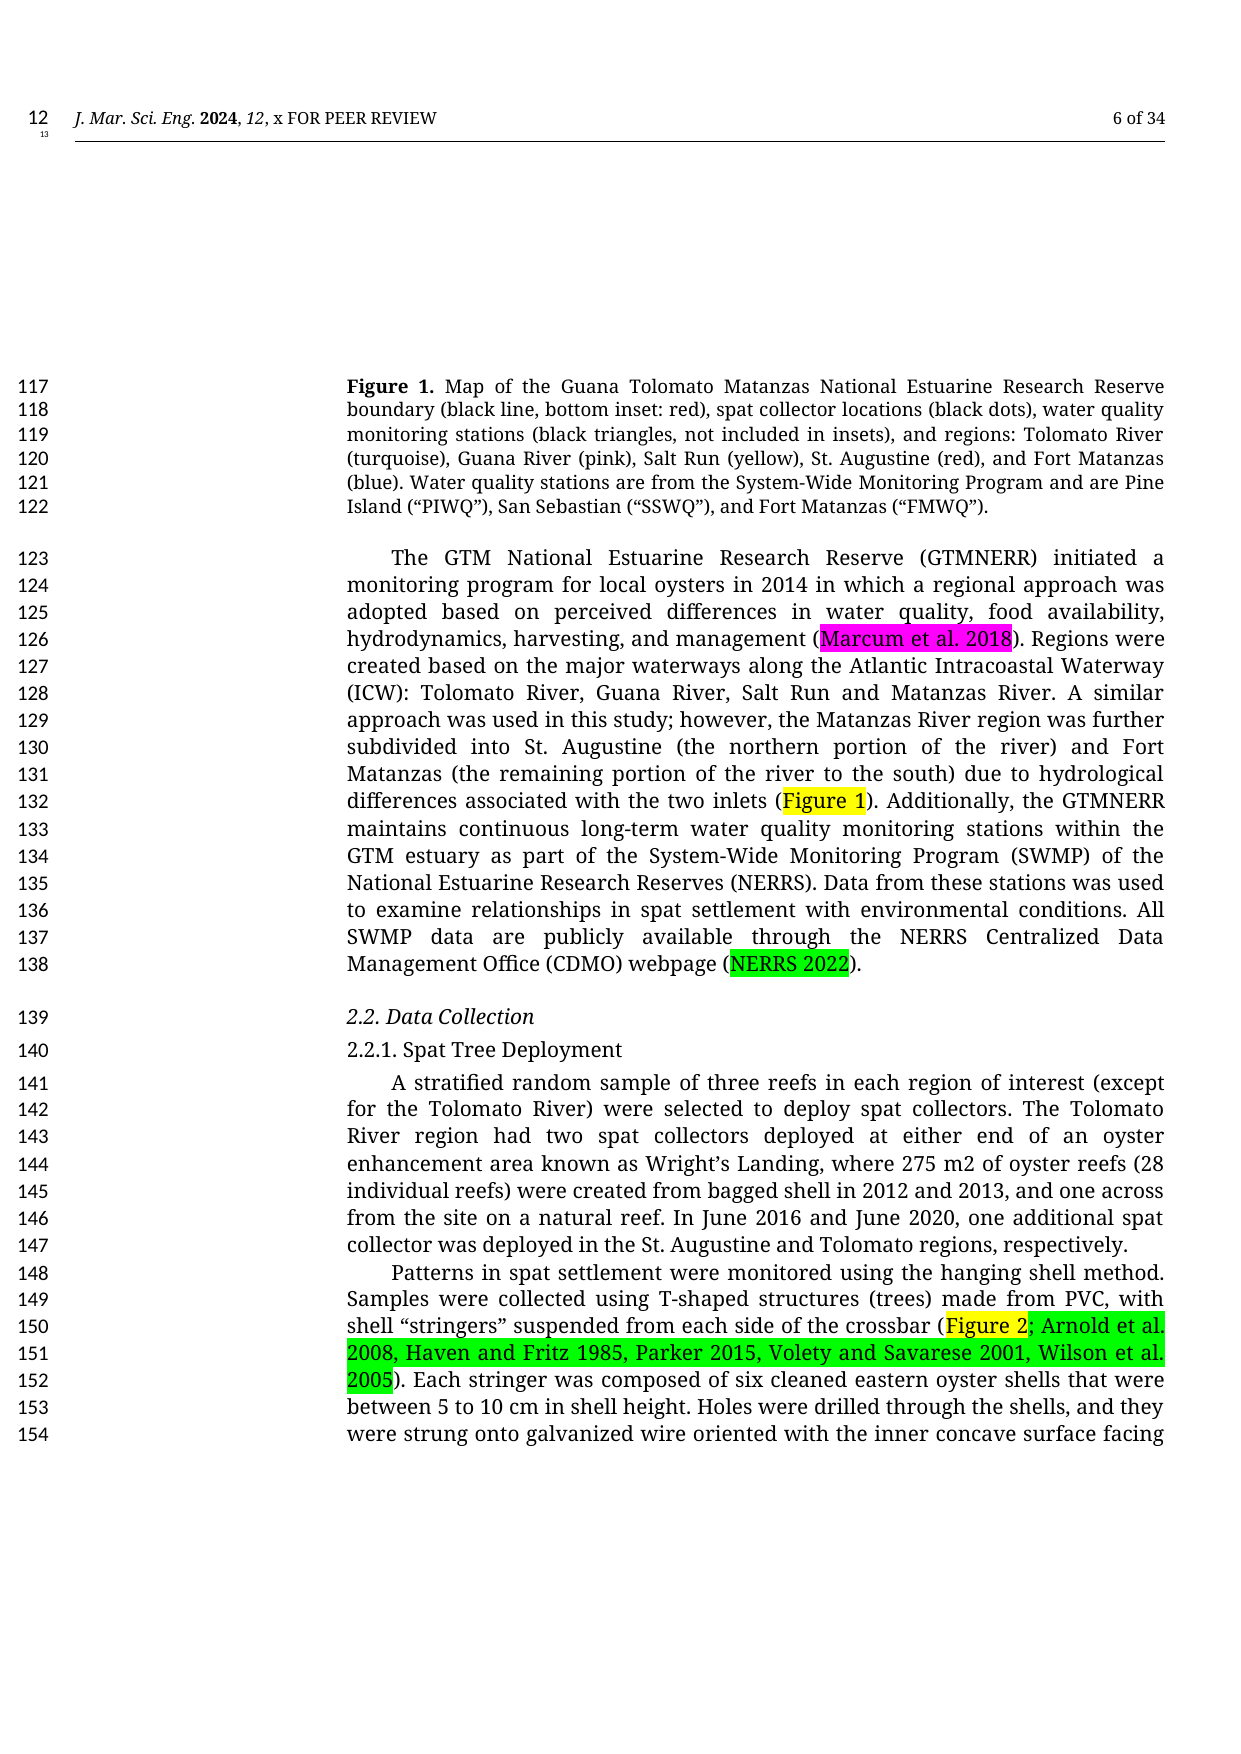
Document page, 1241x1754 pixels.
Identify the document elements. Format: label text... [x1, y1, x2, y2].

subtitle 2.2.1. Spat Tree Deployment [347, 1036, 1165, 1063]
text The GTM National Estuarine Research Reserve (GTMNERR) initiated a monitoring program for local oysters in 2014 in which a regional approach was adopted based on perceived differences in water quality, food availability, hydrodynamics, harvesting, and management (Marcum et al. 2018). Regions were created based on the major waterways along the Atlantic Intracoastal Waterway (ICW): Tolomato River, Guana River, Salt Run and Matanzas River. A similar approach was used in this study; however, the Matanzas River region was further subdivided into St. Augustine (the northern portion of the river) and Fort Matanzas (the remaining portion of the river to the south) due to hydrological differences associated with the two inlets (Figure 1). Additionally, the GTMNERR maintains continuous long-term water quality monitoring stations within the GTM estuary as part of the System-Wide Monitoring Program (SWMP) of the National Estuarine Research Reserves (NERRS). Data from these stations was used to examine relationships in spat settlement with environmental conditions. All SWMP data are publicly available through the NERRS Centralized Data Management Office (CDMO) webpage (NERRS 2022). [347, 544, 1165, 977]
text A stratified random sample of three reefs in each region of interest (except for the Tolomato River) were selected to deploy spat collectors. The Tolomato River region had two spat collectors deployed at either end of an oyster enhancement area known as Wright’s Landing, where 275 m2 of oyster reefs (28 individual reefs) were created from bagged shell in 2012 and 2013, and one across from the site on a natural reef. In June 2016 and June 2020, one additional spat collector was deployed in the St. Augustine and Tolomato regions, respectively. [347, 1069, 1165, 1258]
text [347, 1367, 1165, 1448]
text Figure 1. Map of the Guana Tolomato Matanzas National Estuarine Research Reserve boundary (black line, bottom inset: red), spat collector locations (black dots), water quality monitoring stations (black triangles, not included in insets), and regions: Tolomato River (turquoise), Guana River (pink), Salt Run (yellow), St. Augustine (red), and Fort Matanzas (blue). Water quality stations are from the System-Wide Monitoring Program and are Pine Island (“PIWQ”), San Sebastian (“SSWQ”), and Fort Matanzas (“FMWQ”). [347, 374, 1165, 519]
subtitle 2.2. Data Collection [347, 1002, 1165, 1029]
